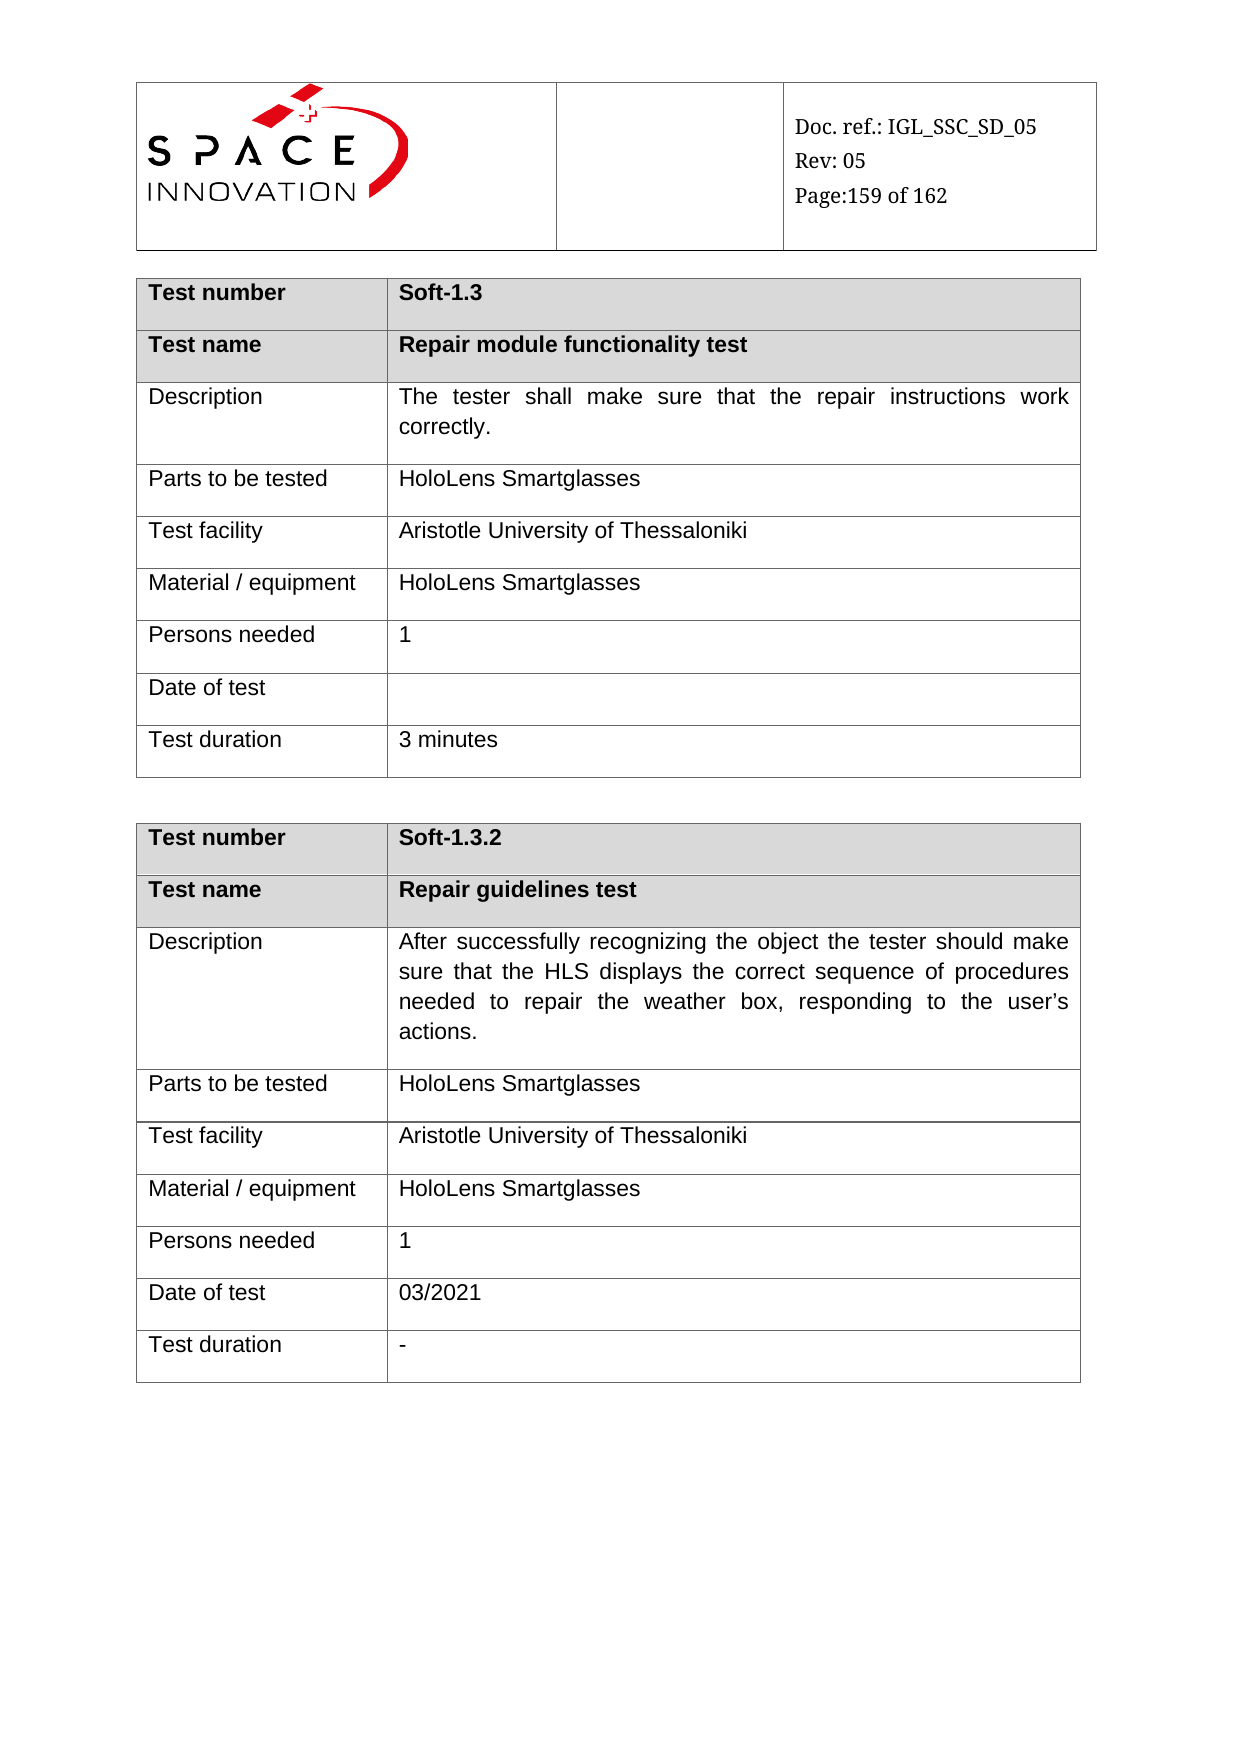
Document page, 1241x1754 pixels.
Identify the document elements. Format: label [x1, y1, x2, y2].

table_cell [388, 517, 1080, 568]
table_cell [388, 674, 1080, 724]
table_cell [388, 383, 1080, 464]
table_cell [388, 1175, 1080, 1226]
picture [148, 83, 408, 201]
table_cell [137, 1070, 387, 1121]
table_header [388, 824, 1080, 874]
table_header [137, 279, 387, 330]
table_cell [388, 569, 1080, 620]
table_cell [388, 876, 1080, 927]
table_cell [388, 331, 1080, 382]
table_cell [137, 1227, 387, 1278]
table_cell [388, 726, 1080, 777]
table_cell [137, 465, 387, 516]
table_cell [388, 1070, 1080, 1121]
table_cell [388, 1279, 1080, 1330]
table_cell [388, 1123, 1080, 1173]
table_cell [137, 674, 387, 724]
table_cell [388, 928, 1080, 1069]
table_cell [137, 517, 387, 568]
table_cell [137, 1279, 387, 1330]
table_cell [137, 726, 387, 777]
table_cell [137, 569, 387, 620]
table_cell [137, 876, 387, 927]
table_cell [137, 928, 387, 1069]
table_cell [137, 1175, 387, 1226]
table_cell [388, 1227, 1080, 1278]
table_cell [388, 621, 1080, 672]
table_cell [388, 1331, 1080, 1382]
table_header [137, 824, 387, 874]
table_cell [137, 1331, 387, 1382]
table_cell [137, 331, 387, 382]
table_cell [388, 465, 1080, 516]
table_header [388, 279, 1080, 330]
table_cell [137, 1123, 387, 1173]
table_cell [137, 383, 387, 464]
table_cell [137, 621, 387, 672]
